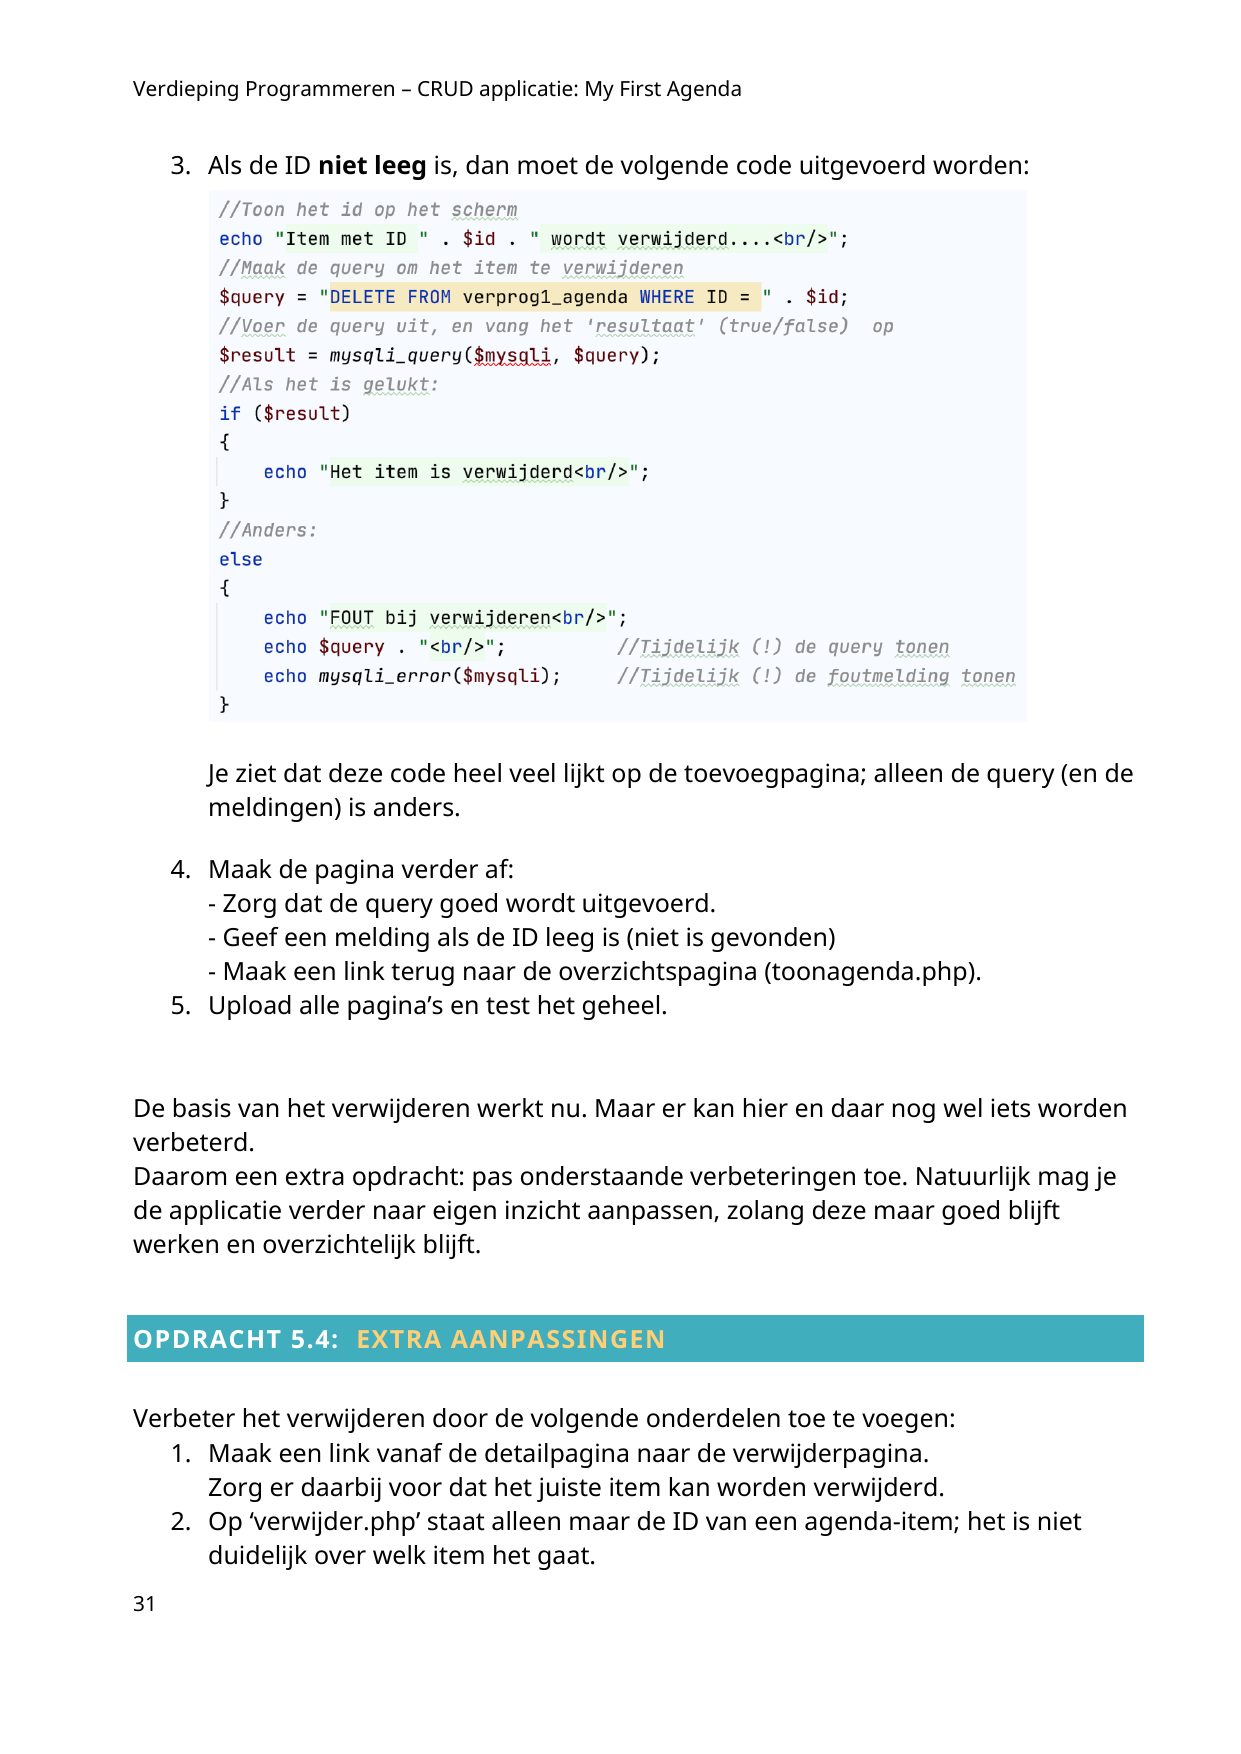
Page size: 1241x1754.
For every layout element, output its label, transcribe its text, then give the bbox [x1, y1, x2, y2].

text De basis van het verwijderen werkt nu. Maar er kan hier en daar nog wel iets worden verbeterd. [133, 1090, 1137, 1158]
picture [209, 190, 1027, 722]
text Daarom een extra opdracht: pas onderstaande verbeteringen toe. Natuurlijk mag je de applicatie verder naar eigen inzicht aanpassen, zolang deze maar goed blijft werken en overzichtelijk blijft. [133, 1158, 1137, 1261]
list Maak de pagina verder af: - Zorg dat de query goed wordt uitgevoerd. - Geef een melding als de ID leeg is (niet is gevonden) - Maak een link terug naar de overzichtspagina (toonagenda.php). [170, 852, 1137, 988]
text Verbeter het verwijderen door de volgende onderdelen toe te voegen: [133, 1401, 1137, 1435]
list Upload alle pagina’s en test het geheel. [170, 988, 1137, 1022]
subtitle OPdracht 5.4: Extra aanpassingen [133, 1322, 1137, 1356]
list Op ‘verwijder.php’ staat alleen maar de ID van een agenda-item; het is niet duidelijk over welk item het gaat. [170, 1503, 1137, 1571]
list Maak een link vanaf de detailpagina naar de verwijderpagina. Zorg er daarbij voor dat het juiste item kan worden verwijderd. [170, 1435, 1137, 1503]
